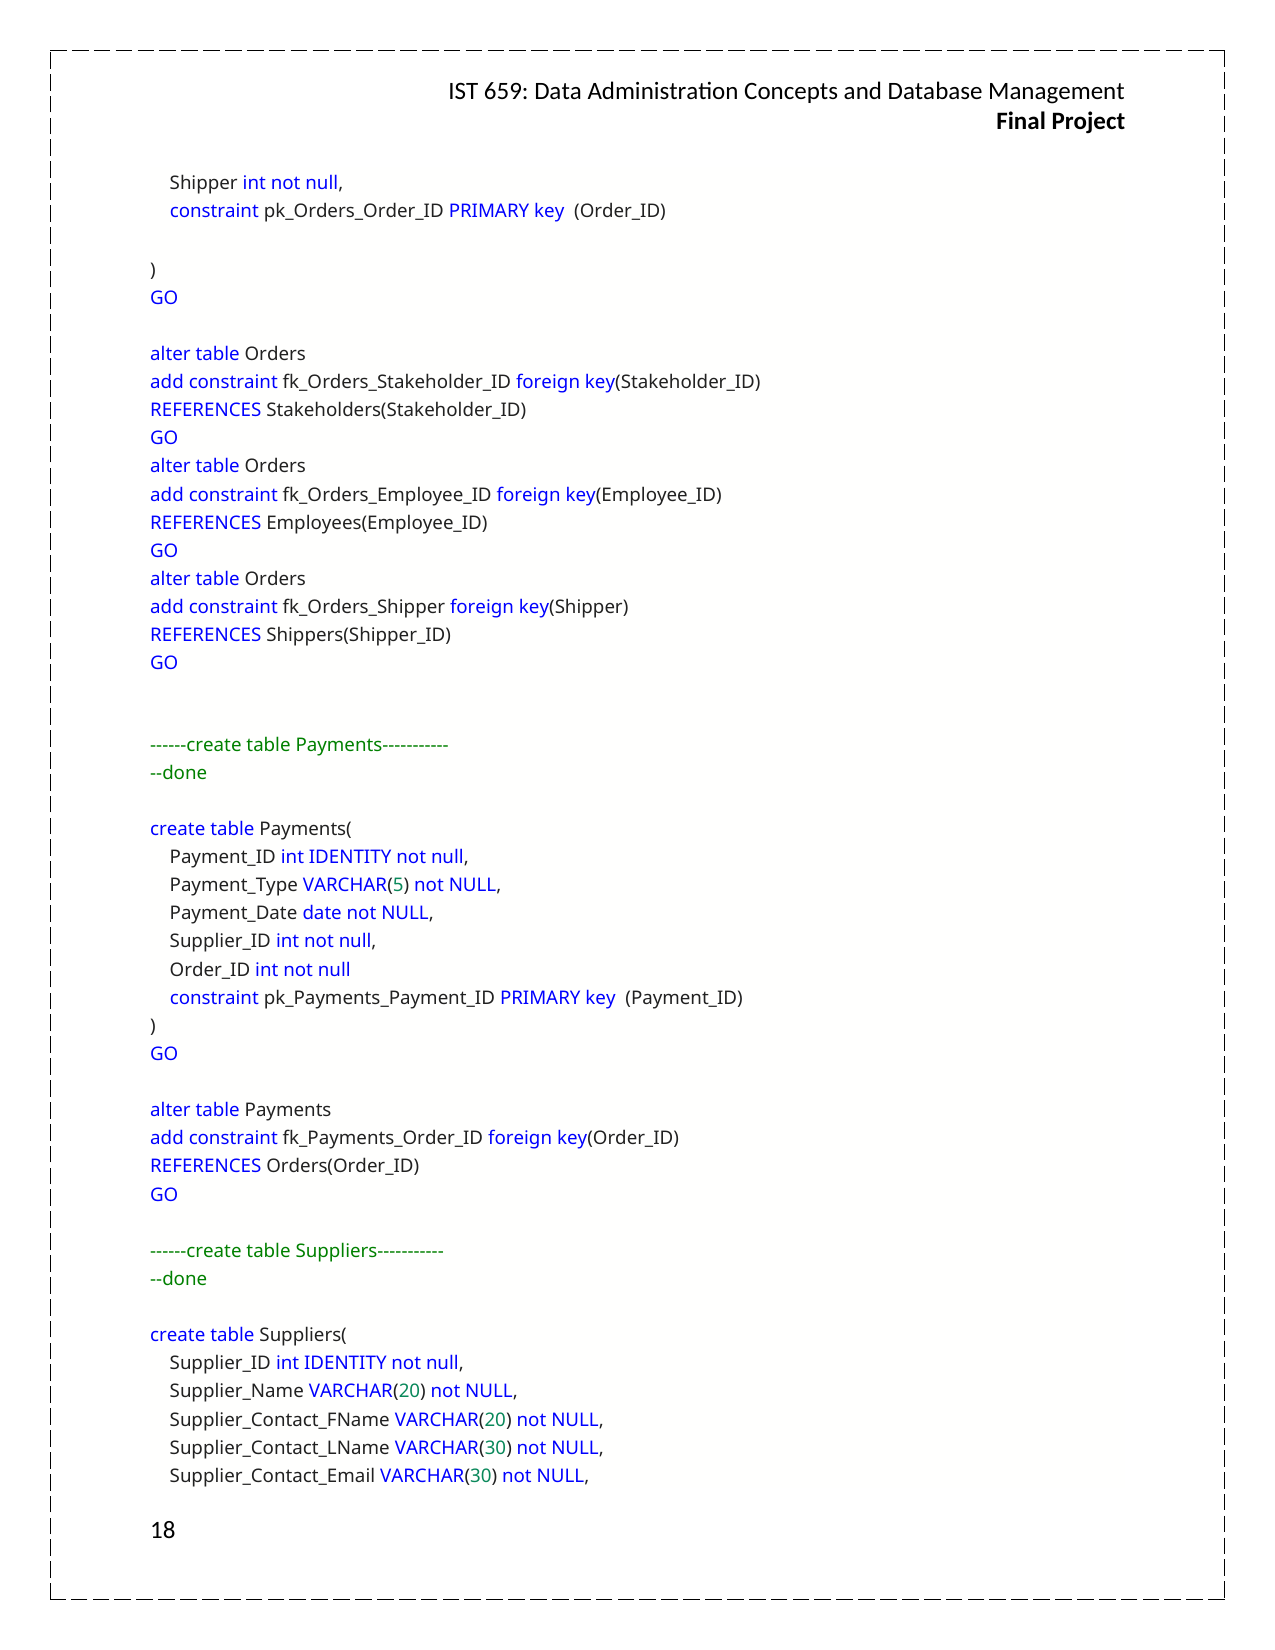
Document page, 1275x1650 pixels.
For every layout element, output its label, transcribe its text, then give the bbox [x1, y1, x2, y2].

text alter table Orders [150, 338, 1125, 366]
text create table Payments( [150, 813, 1125, 841]
text Supplier_Contact_FName VARCHAR(20) not NULL, [150, 1403, 1125, 1431]
text alter table Payments [150, 1094, 1125, 1122]
text REFERENCES Stakeholders(Stakeholder_ID) [150, 394, 1125, 422]
text ------create table Payments----------- [150, 728, 1125, 756]
text alter table Orders [150, 450, 1125, 478]
text GO [150, 1038, 1125, 1066]
text add constraint fk_Orders_Shipper foreign key(Shipper) [150, 591, 1125, 619]
text GO [150, 647, 1125, 675]
text REFERENCES Orders(Order_ID) [150, 1150, 1125, 1178]
text --done [150, 756, 1125, 784]
text --done [150, 1263, 1125, 1291]
text Payment_Date date not NULL, [150, 897, 1125, 925]
text GO [150, 422, 1125, 450]
text Supplier_Contact_Email VARCHAR(30) not NULL, [150, 1459, 1125, 1488]
text Supplier_Name VARCHAR(20) not NULL, [150, 1375, 1125, 1403]
text Supplier_ID int IDENTITY not null, [150, 1347, 1125, 1375]
text Supplier_Contact_LName VARCHAR(30) not NULL, [150, 1431, 1125, 1459]
text GO [150, 1178, 1125, 1206]
text ) [150, 253, 1125, 281]
text add constraint fk_Payments_Order_ID foreign key(Order_ID) [150, 1122, 1125, 1150]
text GO [150, 281, 1125, 309]
text add constraint fk_Orders_Employee_ID foreign key(Employee_ID) [150, 478, 1125, 506]
text ------create table Suppliers----------- [150, 1234, 1125, 1263]
text constraint pk_Payments_Payment_ID PRIMARY key (Payment_ID) [150, 981, 1125, 1009]
text alter table Orders [150, 563, 1125, 591]
text ) [150, 1009, 1125, 1038]
text Supplier_ID int not null, [150, 925, 1125, 953]
text REFERENCES Employees(Employee_ID) [150, 506, 1125, 534]
text constraint pk_Orders_Order_ID PRIMARY key (Order_ID) [150, 195, 1125, 223]
text Payment_ID int IDENTITY not null, [150, 841, 1125, 869]
text Payment_Type VARCHAR(5) not NULL, [150, 869, 1125, 897]
text Order_ID int not null [150, 953, 1125, 981]
text create table Suppliers( [150, 1319, 1125, 1347]
text GO [150, 534, 1125, 563]
text REFERENCES Shippers(Shipper_ID) [150, 619, 1125, 647]
text add constraint fk_Orders_Stakeholder_ID foreign key(Stakeholder_ID) [150, 366, 1125, 394]
text Shipper int not null, [150, 167, 1125, 195]
